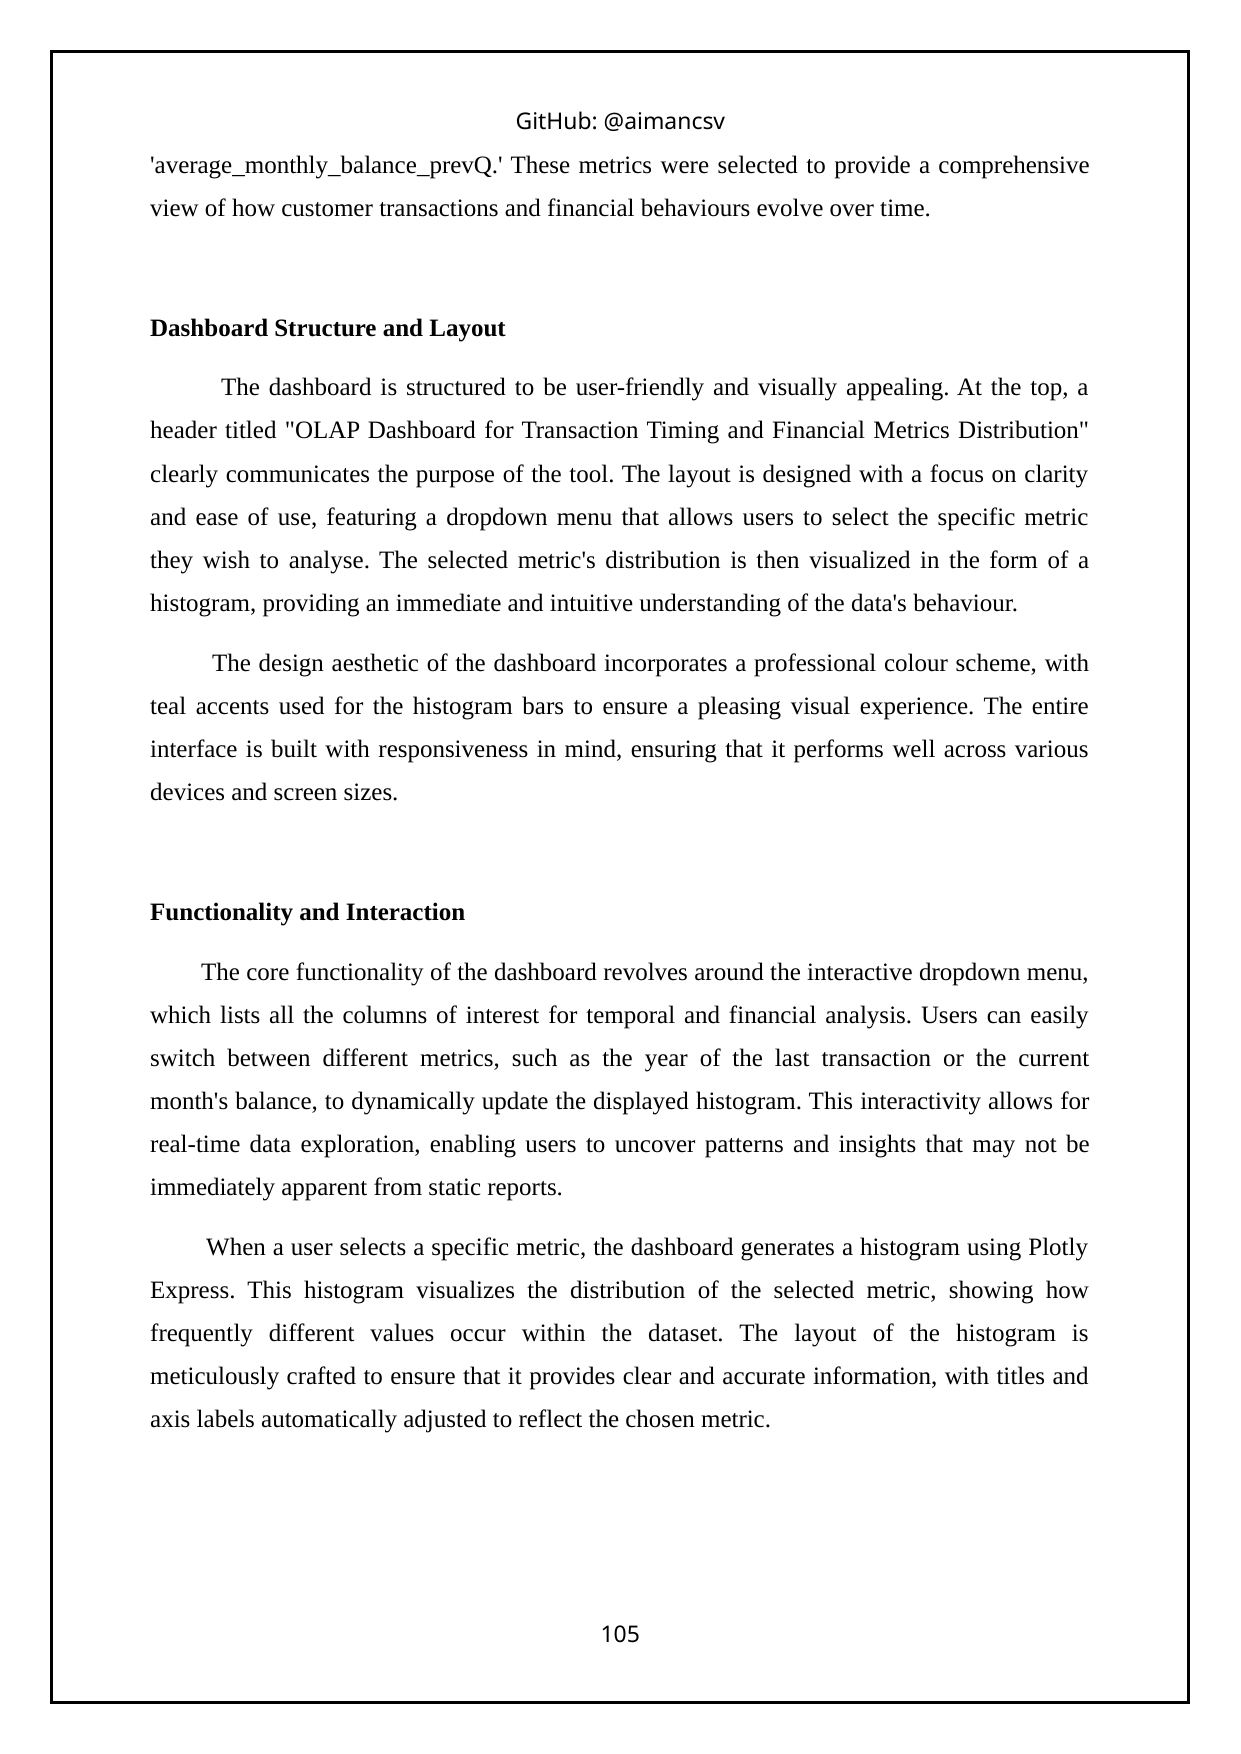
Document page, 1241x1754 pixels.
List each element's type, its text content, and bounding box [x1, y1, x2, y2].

text The dashboard is structured to be user-friendly and visually appealing. At the top, a header titled "OLAP Dashboard for Transaction Timing and Financial Metrics Distribution" clearly communicates the purpose of the tool. The layout is designed with a focus on clarity and ease of use, featuring a dropdown menu that allows users to select the specific metric they wish to analyse. The selected metric's distribution is then visualized in the form of a histogram, providing an immediate and intuitive understanding of the data's behaviour. [150, 372, 1090, 617]
text The core functionality of the dashboard revolves around the interactive dropdown menu, which lists all the columns of interest for temporal and financial analysis. Users can easily switch between different metrics, such as the year of the last transaction or the current month's balance, to dynamically update the displayed histogram. This interactivity allows for real-time data exploration, enabling users to uncover patterns and insights that may not be immediately apparent from static reports. [150, 957, 1090, 1201]
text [150, 150, 1090, 222]
text When a user selects a specific metric, the dashboard generates a histogram using Plotly Express. This histogram visualizes the distribution of the selected metric, showing how frequently different values occur within the dataset. The layout of the histogram is meticulously crafted to ensure that it provides clear and accurate information, with titles and axis labels automatically adjusted to reflect the chosen metric. [150, 1232, 1090, 1433]
text The design aesthetic of the dashboard incorporates a professional colour scheme, with teal accents used for the histogram bars to ensure a pleasing visual experience. The entire interface is built with responsiveness in mind, ensuring that it performs well across various devices and screen sizes. [150, 648, 1090, 806]
text Functionality and Interaction [150, 897, 1090, 926]
text Dashboard Structure and Layout [150, 313, 1090, 341]
